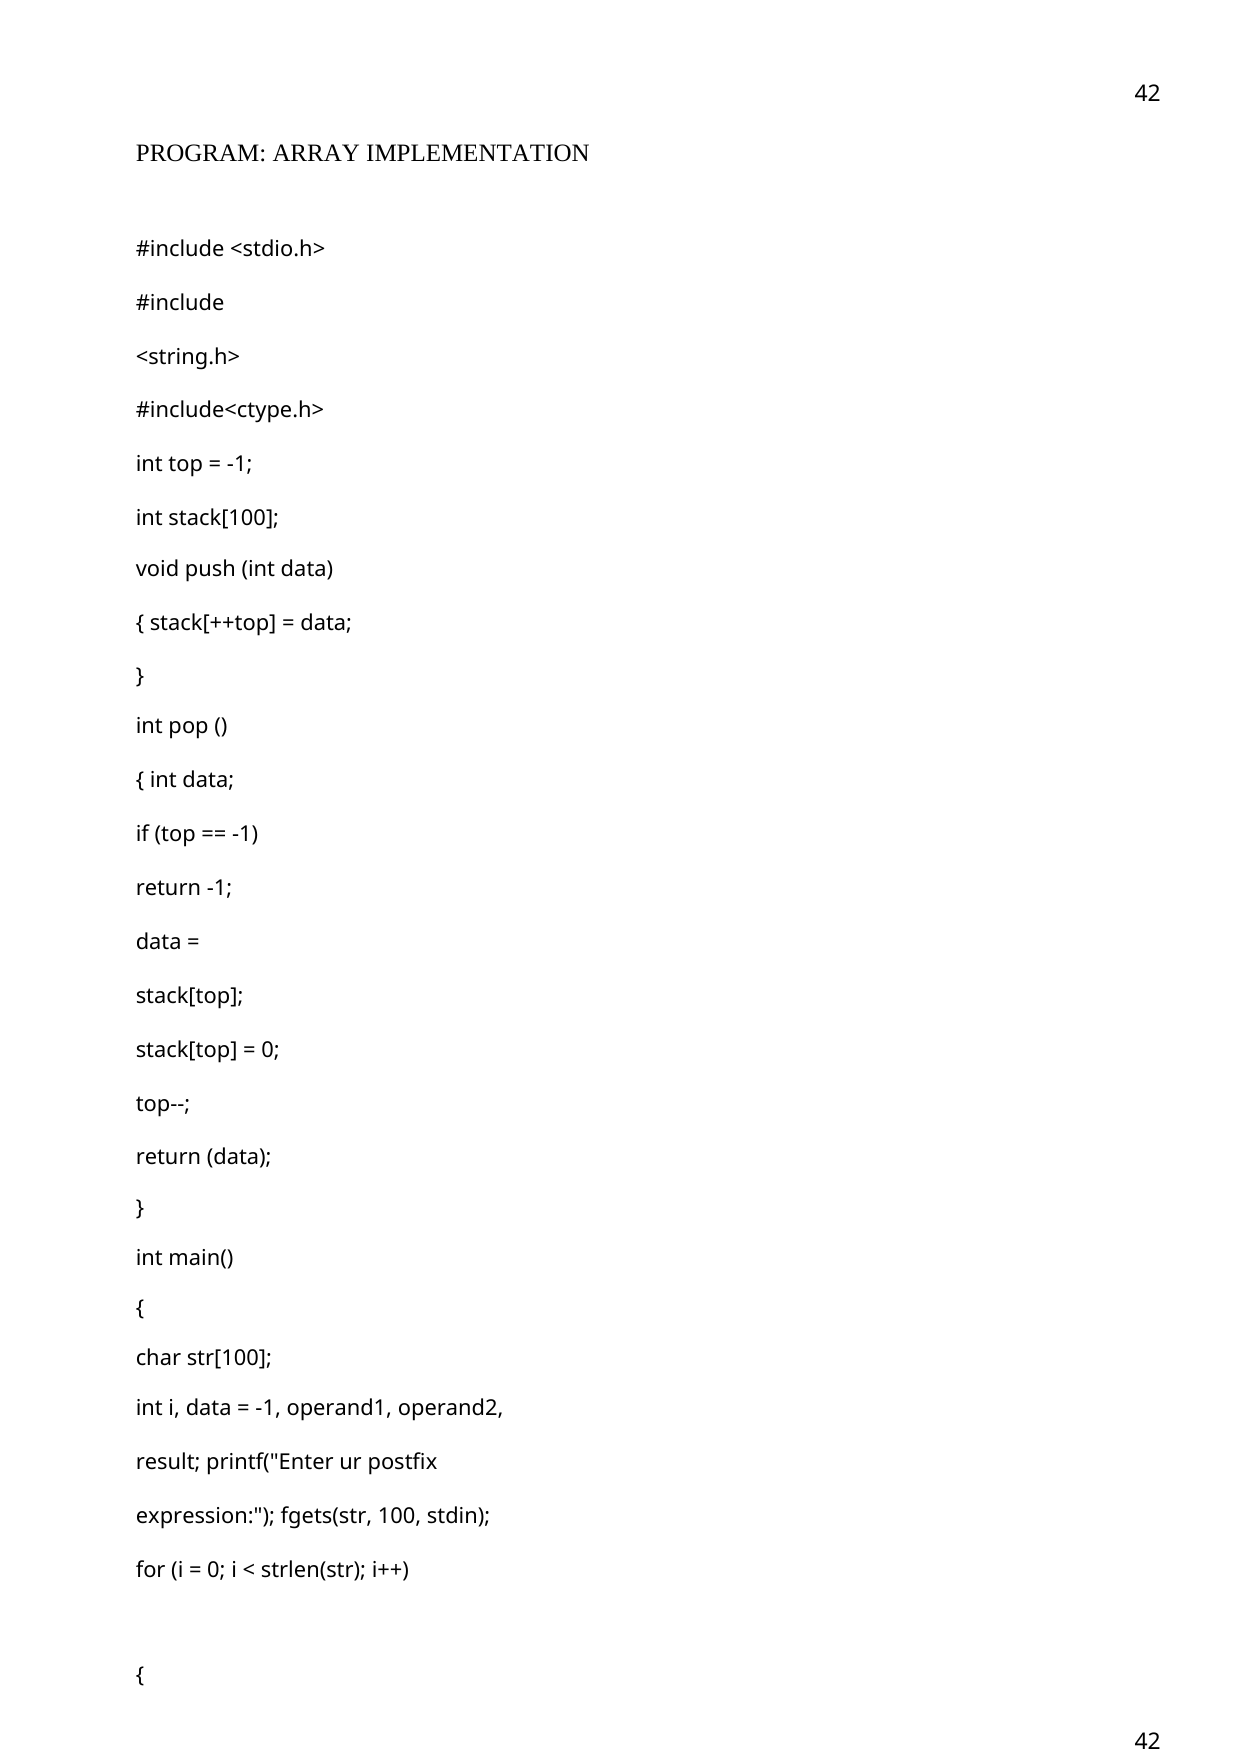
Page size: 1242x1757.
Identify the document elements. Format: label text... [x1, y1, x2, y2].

text } [136, 660, 1160, 690]
text #include <stdio.h> #include <string.h> #include<ctype.h> int top = -1; [136, 233, 330, 478]
text { [136, 1659, 1160, 1689]
text { [136, 1292, 1160, 1322]
text void push (int data) { stack[++top] = data; [136, 553, 412, 636]
text char str[100]; [136, 1342, 1160, 1372]
text int main() [136, 1242, 1160, 1272]
text if (top == -1) return -1; [136, 818, 294, 902]
text int i, data = -1, operand1, operand2, result; printf("Enter ur postfix expression:"); fgets(str, 100, stdin); [136, 1392, 552, 1530]
text int stack[100]; [136, 502, 1160, 532]
text } [136, 1192, 1160, 1221]
text int pop () { int data; [136, 711, 239, 794]
text for (i = 0; i < strlen(str); i++) [136, 1554, 1160, 1584]
text PROGRAM: ARRAY IMPLEMENTATION [136, 138, 1160, 167]
text return (data); [136, 1141, 1160, 1171]
text data = stack[top]; stack[top] = 0; top--; [136, 926, 304, 1117]
